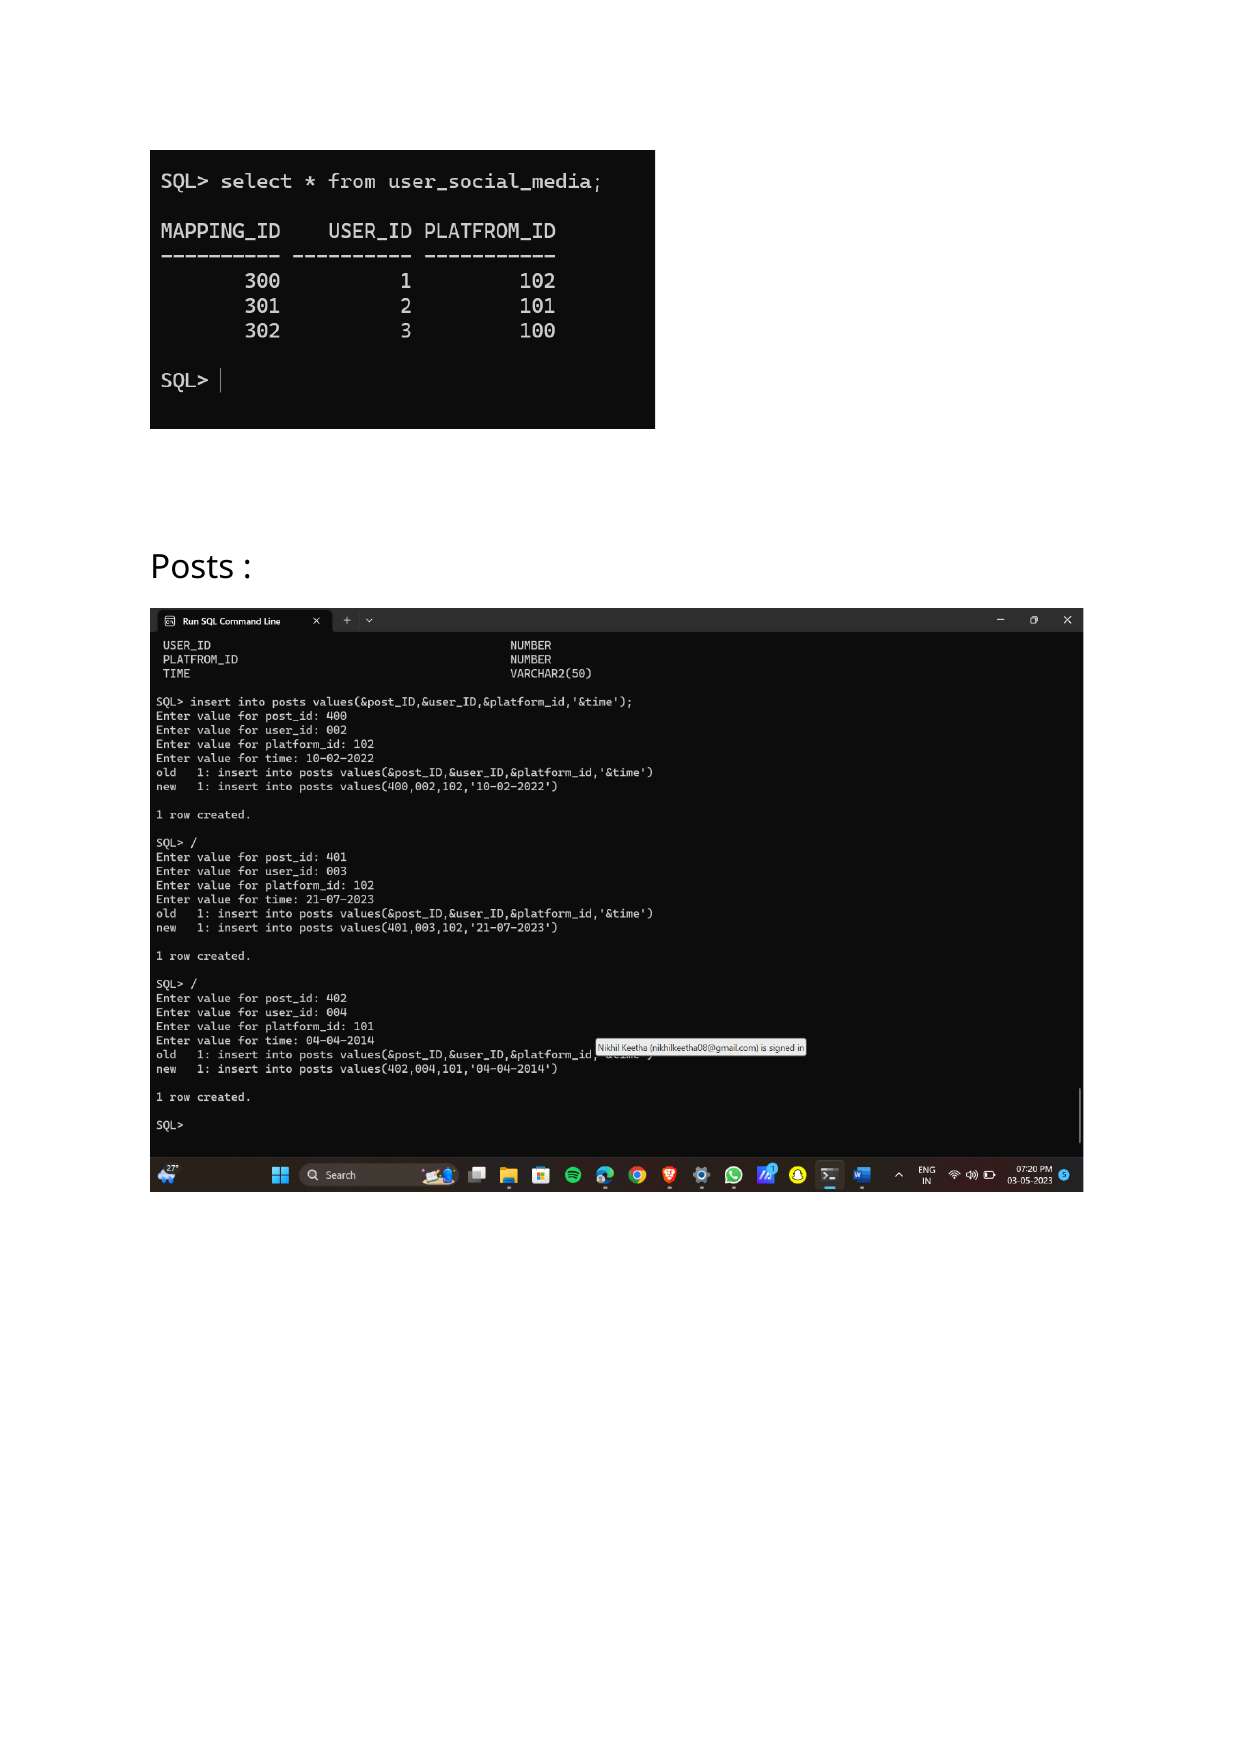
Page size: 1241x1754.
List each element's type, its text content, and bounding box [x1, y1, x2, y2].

picture [150, 150, 655, 429]
text Posts : [150, 543, 1090, 588]
picture [150, 608, 1084, 1192]
